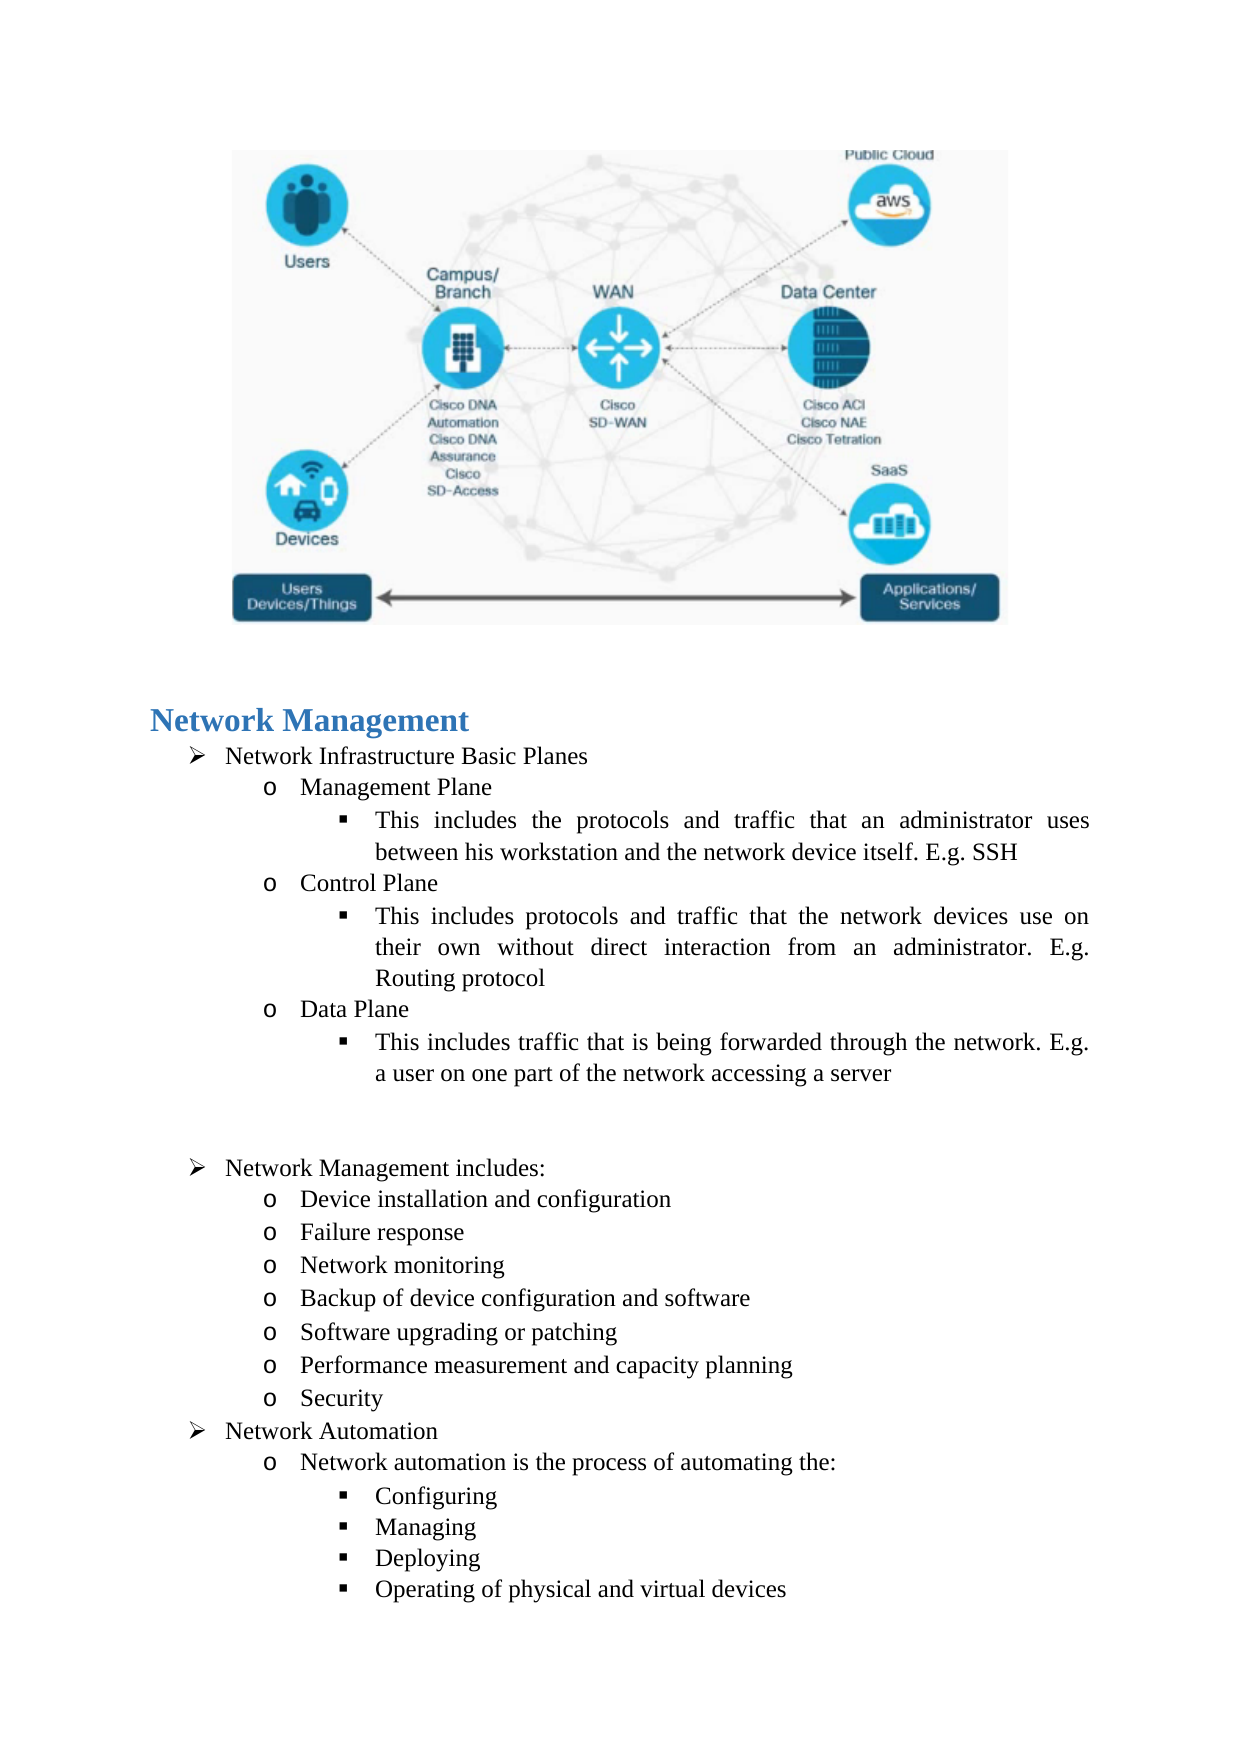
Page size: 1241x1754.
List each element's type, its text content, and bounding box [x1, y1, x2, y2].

list Managing [337, 1512, 1090, 1541]
list Device installation and configuration [262, 1184, 1090, 1215]
list This includes protocols and traffic that the network devices use on their own without direct interaction from an administrator. E.g. Routing protocol [337, 901, 1090, 992]
list Network Infrastructure Basic Planes [187, 741, 1090, 770]
list Network Automation [187, 1416, 1090, 1445]
list Performance measurement and capacity planning [262, 1350, 1090, 1381]
list Management Plane [262, 772, 1090, 803]
subtitle Network Management [150, 700, 1090, 738]
list Software upgrading or patching [262, 1317, 1090, 1348]
list Network monitoring [262, 1250, 1090, 1281]
list Network automation is the process of automating the: [262, 1447, 1090, 1478]
list Configuring [337, 1481, 1090, 1509]
list Operating of physical and virtual devices [337, 1574, 1090, 1603]
list This includes the protocols and traffic that an administrator uses between his workstation and the network device itself. E.g. SSH [337, 806, 1090, 865]
list Security [262, 1383, 1090, 1414]
list Network Management includes: [187, 1153, 1090, 1182]
picture [231, 150, 1009, 625]
list This includes traffic that is being forwarded through the network. E.g. a user on one part of the network accessing a server [337, 1027, 1090, 1087]
list Data Plane [262, 994, 1090, 1025]
list Backup of device configuration and software [262, 1283, 1090, 1314]
list Control Plane [262, 868, 1090, 898]
list Failure response [262, 1217, 1090, 1248]
list Deploying [337, 1543, 1090, 1572]
